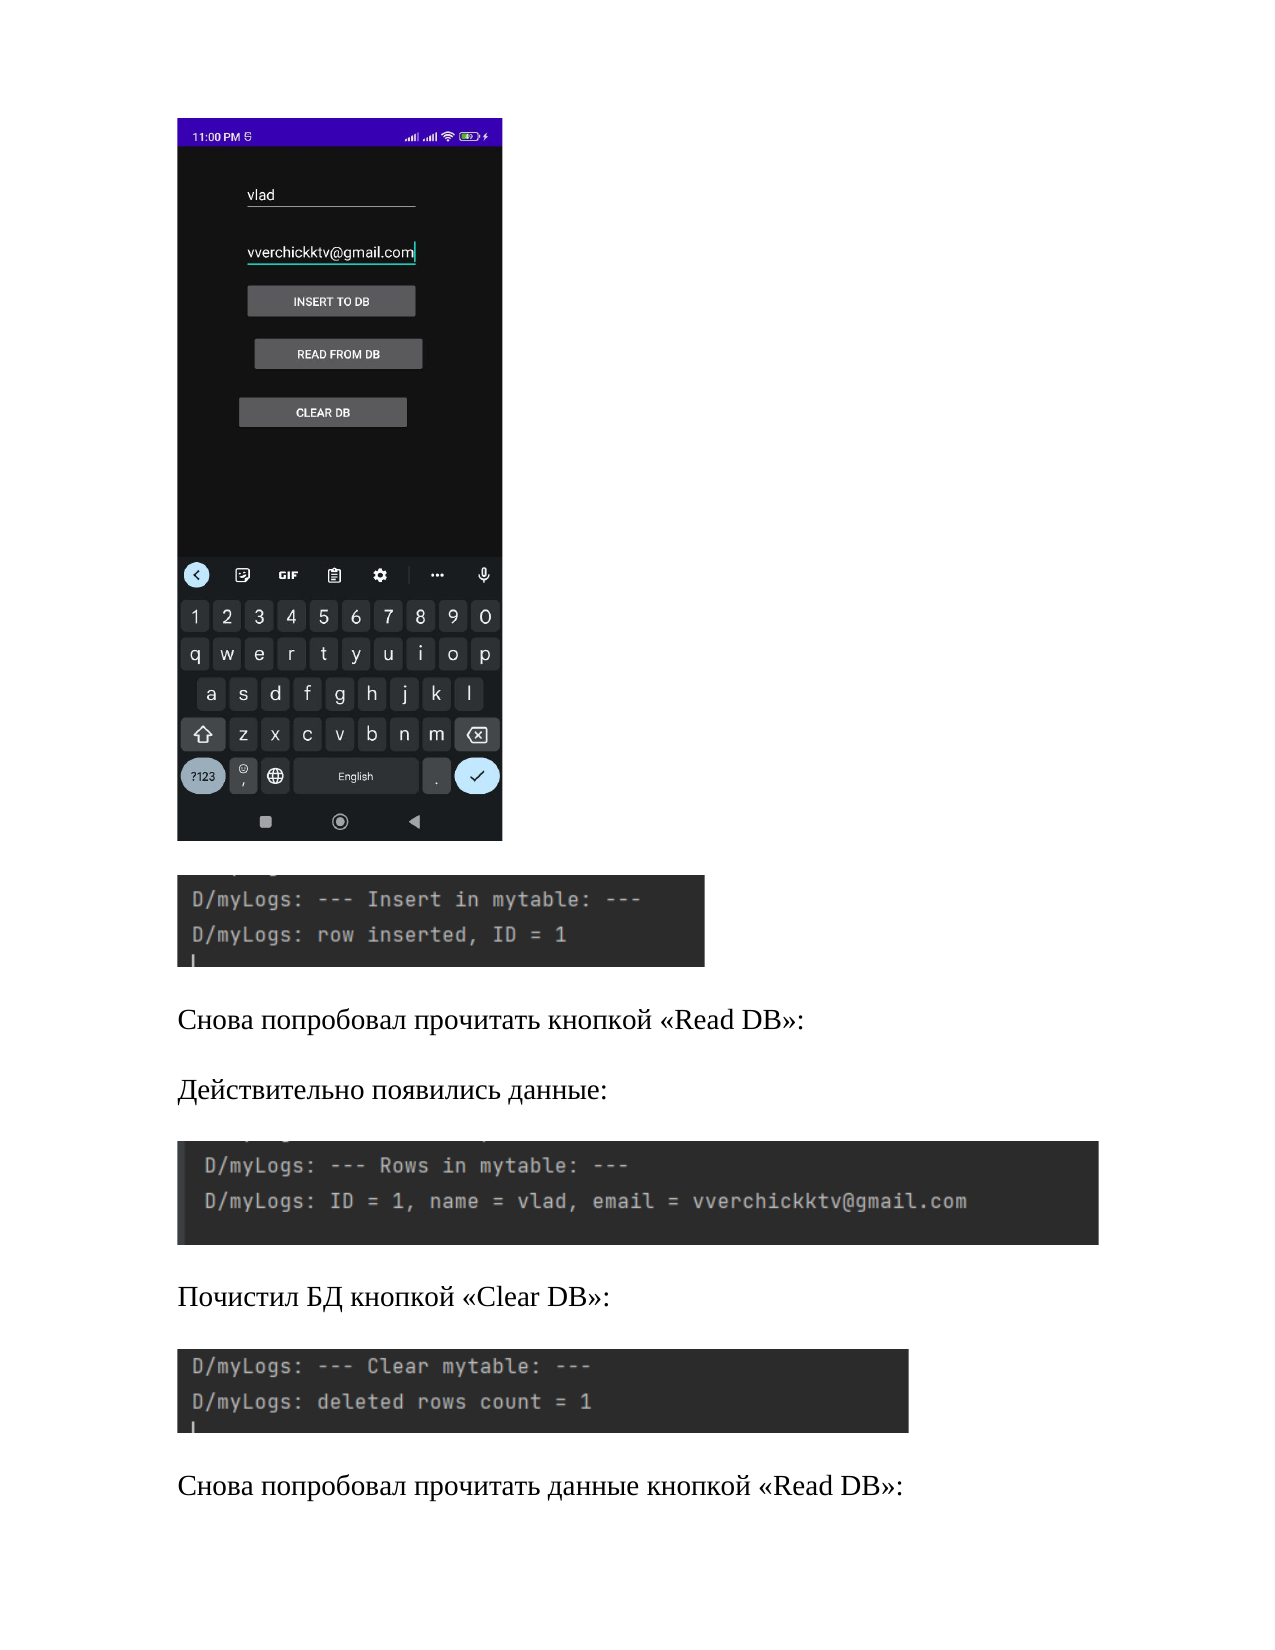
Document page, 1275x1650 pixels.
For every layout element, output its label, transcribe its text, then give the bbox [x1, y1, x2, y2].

picture [177, 1349, 909, 1433]
text Снова попробовал прочитать данные кнопкой «Read DB»: [177, 1468, 1186, 1501]
picture [177, 118, 503, 841]
text Действительно появились данные: [177, 1072, 1186, 1105]
picture [177, 1141, 1099, 1245]
text Почистил БД кнопкой «Clear DB»: [177, 1279, 1186, 1313]
picture [177, 875, 705, 967]
text Снова попробовал прочитать кнопкой «Read DB»: [177, 1002, 1186, 1036]
